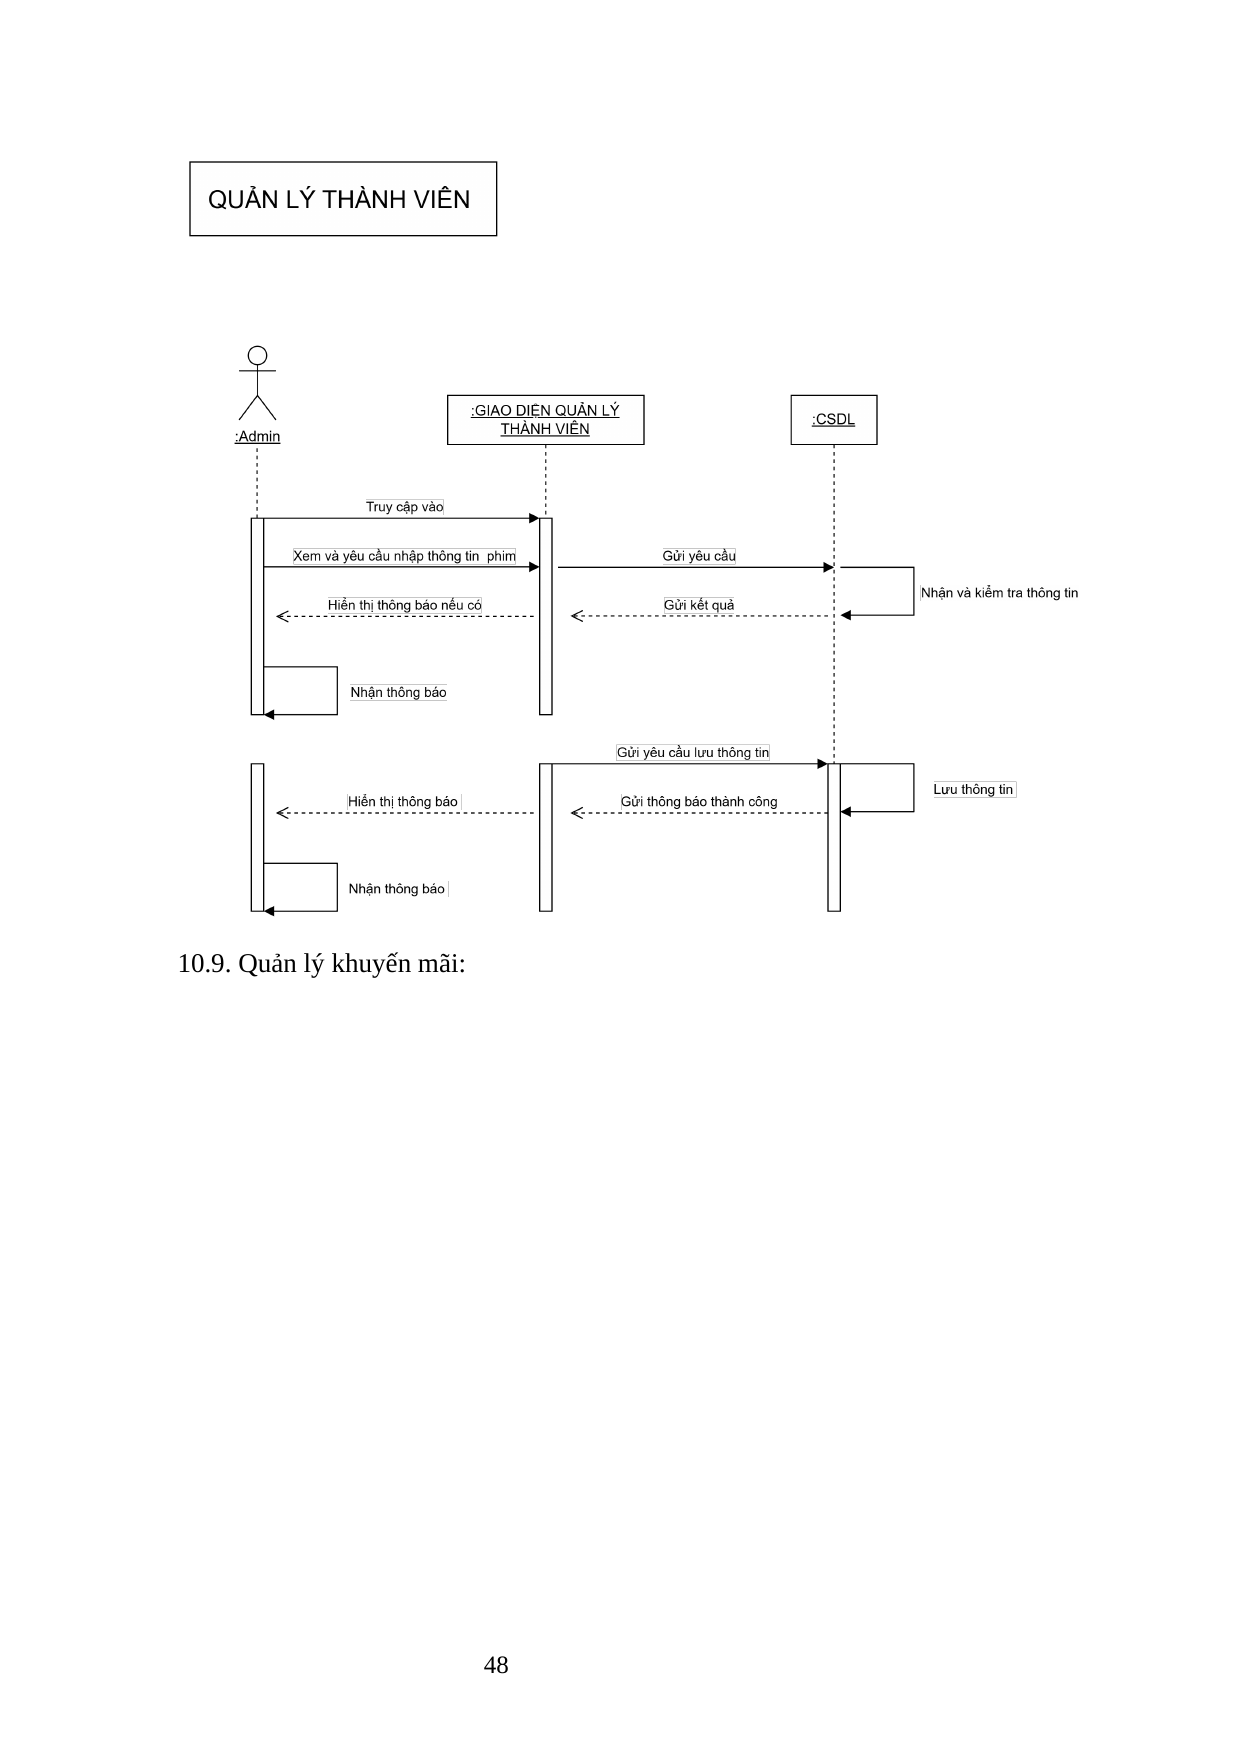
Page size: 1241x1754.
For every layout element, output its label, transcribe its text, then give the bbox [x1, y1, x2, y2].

text 10.9. Quản lý khuyến mãi: [177, 947, 1090, 978]
picture [177, 150, 1091, 935]
